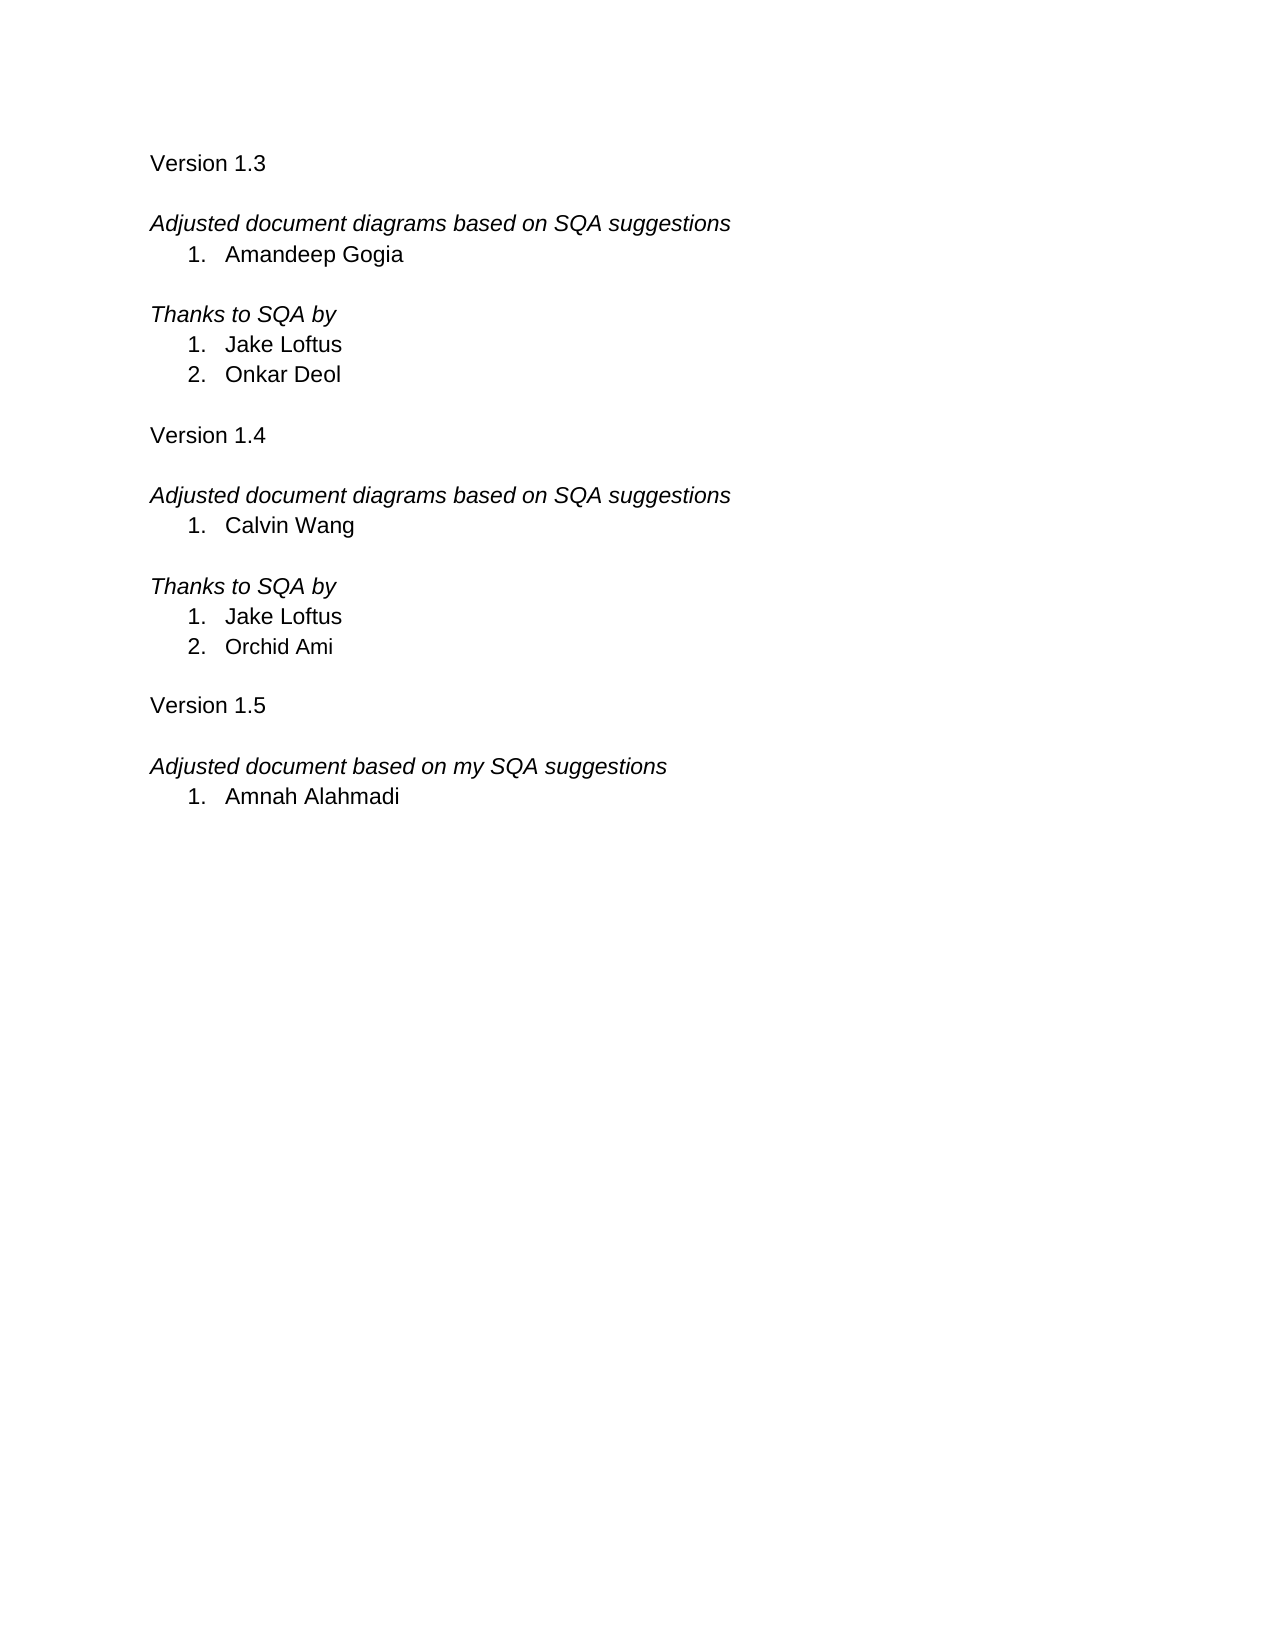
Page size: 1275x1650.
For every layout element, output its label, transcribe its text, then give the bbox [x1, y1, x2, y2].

text Adjusted document diagrams based on SQA suggestions [150, 482, 1125, 509]
text Version 1.4 [150, 422, 1125, 448]
text Adjusted document based on my SQA suggestions [150, 753, 1125, 779]
list Amnah Alahmadi [187, 783, 1125, 809]
list Jake Loftus [187, 603, 1125, 629]
list Jake Loftus [187, 331, 1125, 358]
text Adjusted document diagrams based on SQA suggestions [150, 210, 1125, 237]
text Version 1.5 [150, 692, 1125, 719]
list Onkar Deol [187, 361, 1125, 388]
list Amandeep Gogia [187, 241, 1125, 267]
text Version 1.3 [150, 150, 1125, 176]
list Orchid Ami [187, 633, 1125, 660]
text Thanks to SQA by [150, 573, 1125, 599]
text Thanks to SQA by [150, 301, 1125, 327]
list Calvin Wang [187, 512, 1125, 539]
